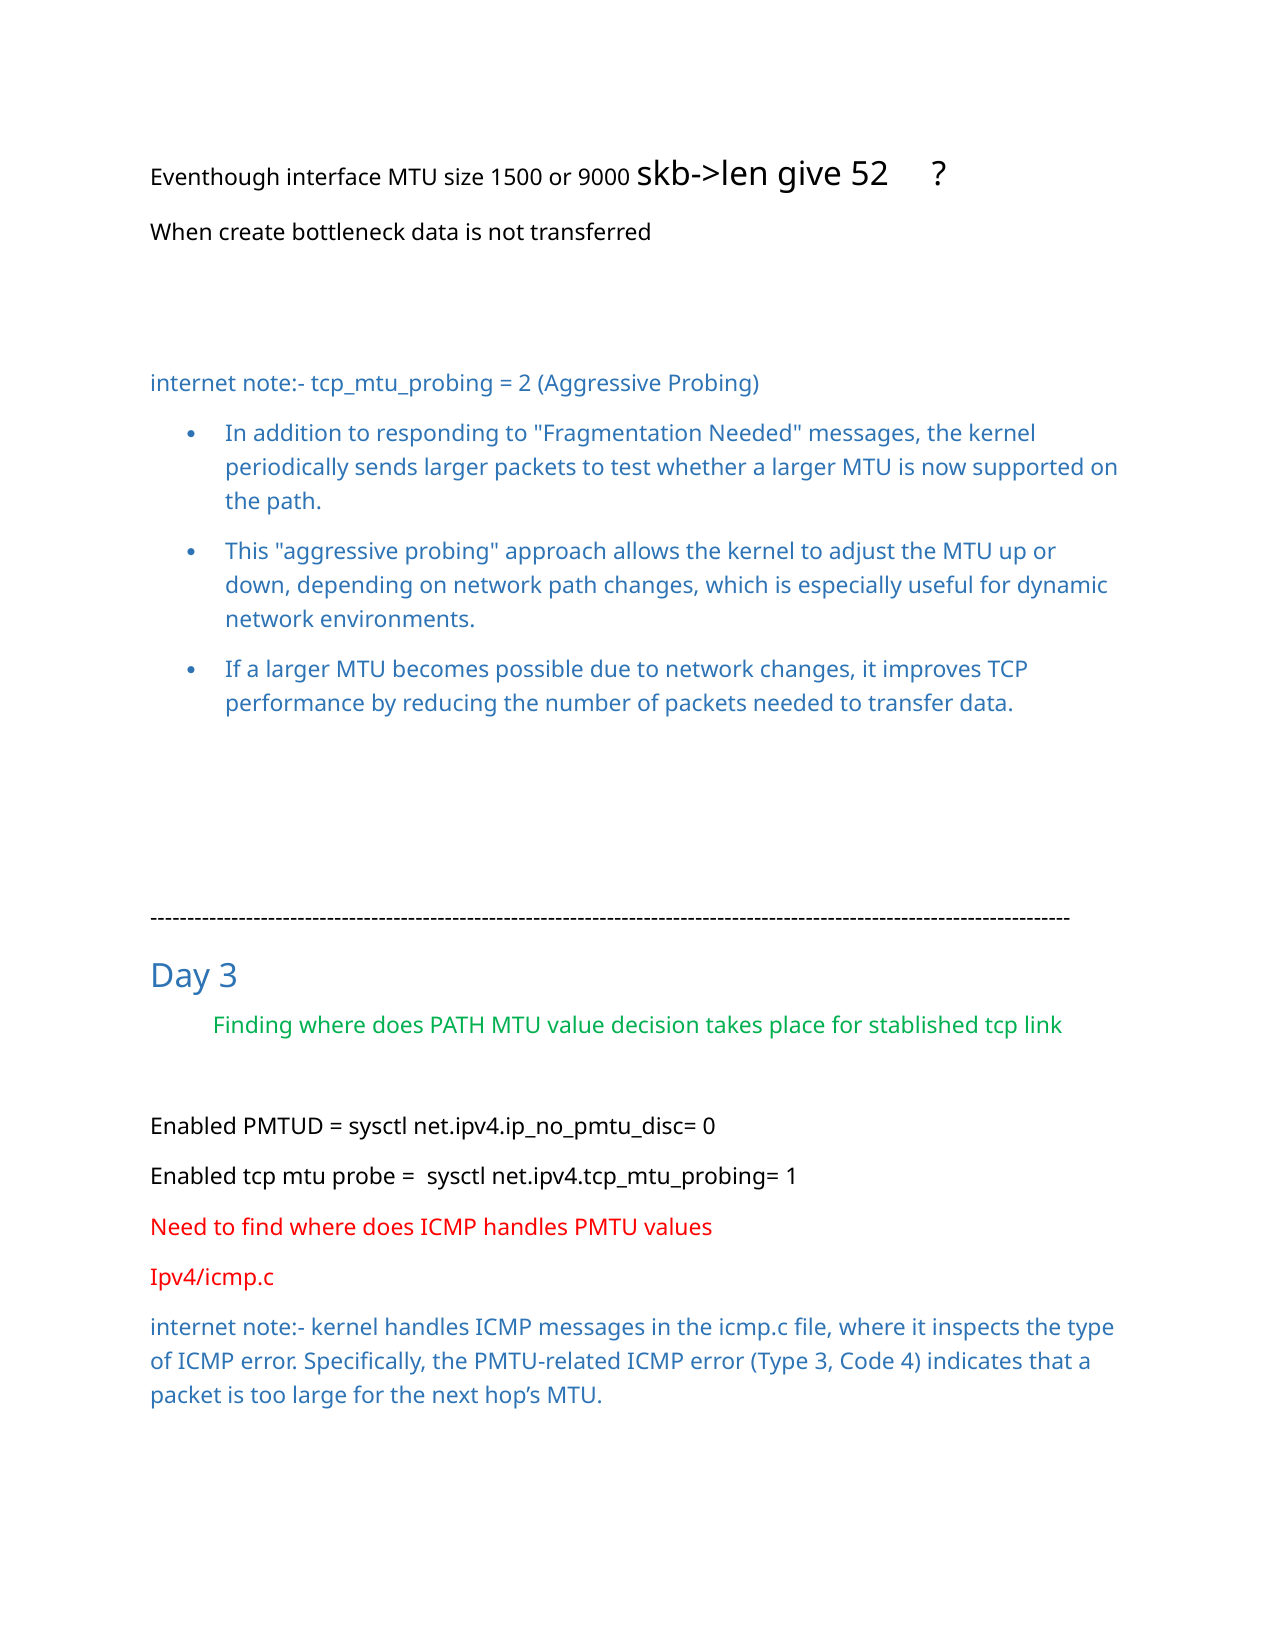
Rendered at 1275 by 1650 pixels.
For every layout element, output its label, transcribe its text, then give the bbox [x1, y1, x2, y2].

text When create bottleneck data is not transferred [150, 216, 1125, 247]
list This "aggressive probing" approach allows the kernel to adjust the MTU up or down, depending on network path changes, which is especially useful for dynamic network environments. [187, 535, 1125, 634]
text internet note:- tcp_mtu_probing = 2 (Aggressive Probing) [150, 367, 1125, 398]
text internet note:- kernel handles ICMP messages in the icmp.c file, where it inspects the type of ICMP error. Specifically, the PMTU-related ICMP error (Type 3, Code 4) indicates that a packet is too large for the next hop’s MTU. [150, 1311, 1125, 1410]
text Eventhough interface MTU size 1500 or 9000 skb->len give 52 ? [150, 150, 1125, 195]
text Ipv4/icmp.c [150, 1261, 1125, 1292]
text ----------------------------------------------------------------------------------------------------------------------------- [150, 901, 1125, 932]
text Enabled PMTUD = sysctl net.ipv4.ip_no_pmtu_disc= 0 [150, 1109, 1125, 1141]
text Need to find where does ICMP handles PMTU values [150, 1210, 1125, 1242]
subtitle Day 3 [150, 951, 1125, 997]
text Finding where does PATH MTU value decision takes place for stablished tcp link [150, 1009, 1125, 1040]
text Enabled tcp mtu probe = sysctl net.ipv4.tcp_mtu_probing= 1 [150, 1160, 1125, 1191]
list In addition to responding to "Fragmentation Needed" messages, the kernel periodically sends larger packets to test whether a larger MTU is now supported on the path. [187, 417, 1125, 516]
list If a larger MTU becomes possible due to network changes, it improves TCP performance by reducing the number of packets needed to transfer data. [187, 653, 1125, 718]
